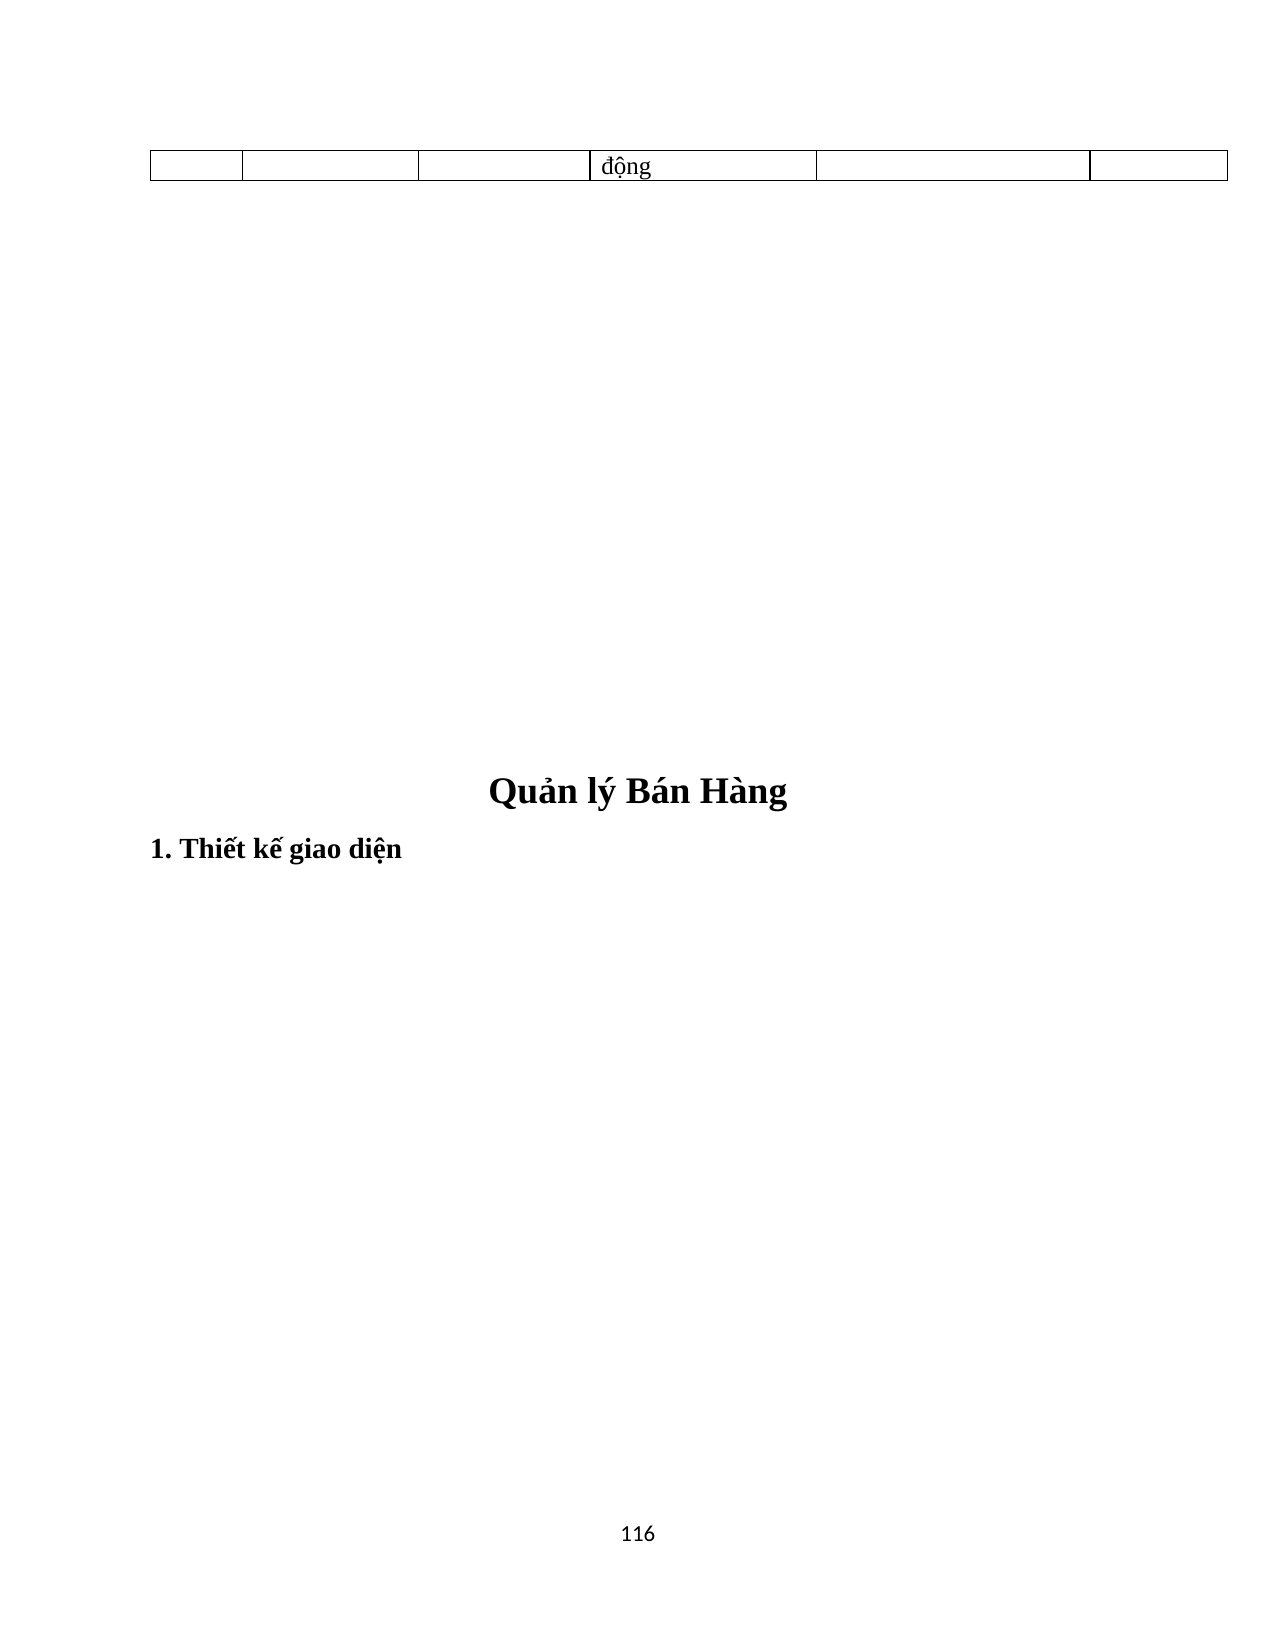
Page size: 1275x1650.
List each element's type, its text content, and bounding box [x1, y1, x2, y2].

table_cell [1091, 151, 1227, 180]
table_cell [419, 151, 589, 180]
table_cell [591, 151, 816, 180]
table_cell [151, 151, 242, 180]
text Quản lý Bán Hàng [150, 768, 1125, 811]
text 1. Thiết kế giao diện [150, 831, 1125, 865]
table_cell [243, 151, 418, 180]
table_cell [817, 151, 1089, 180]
